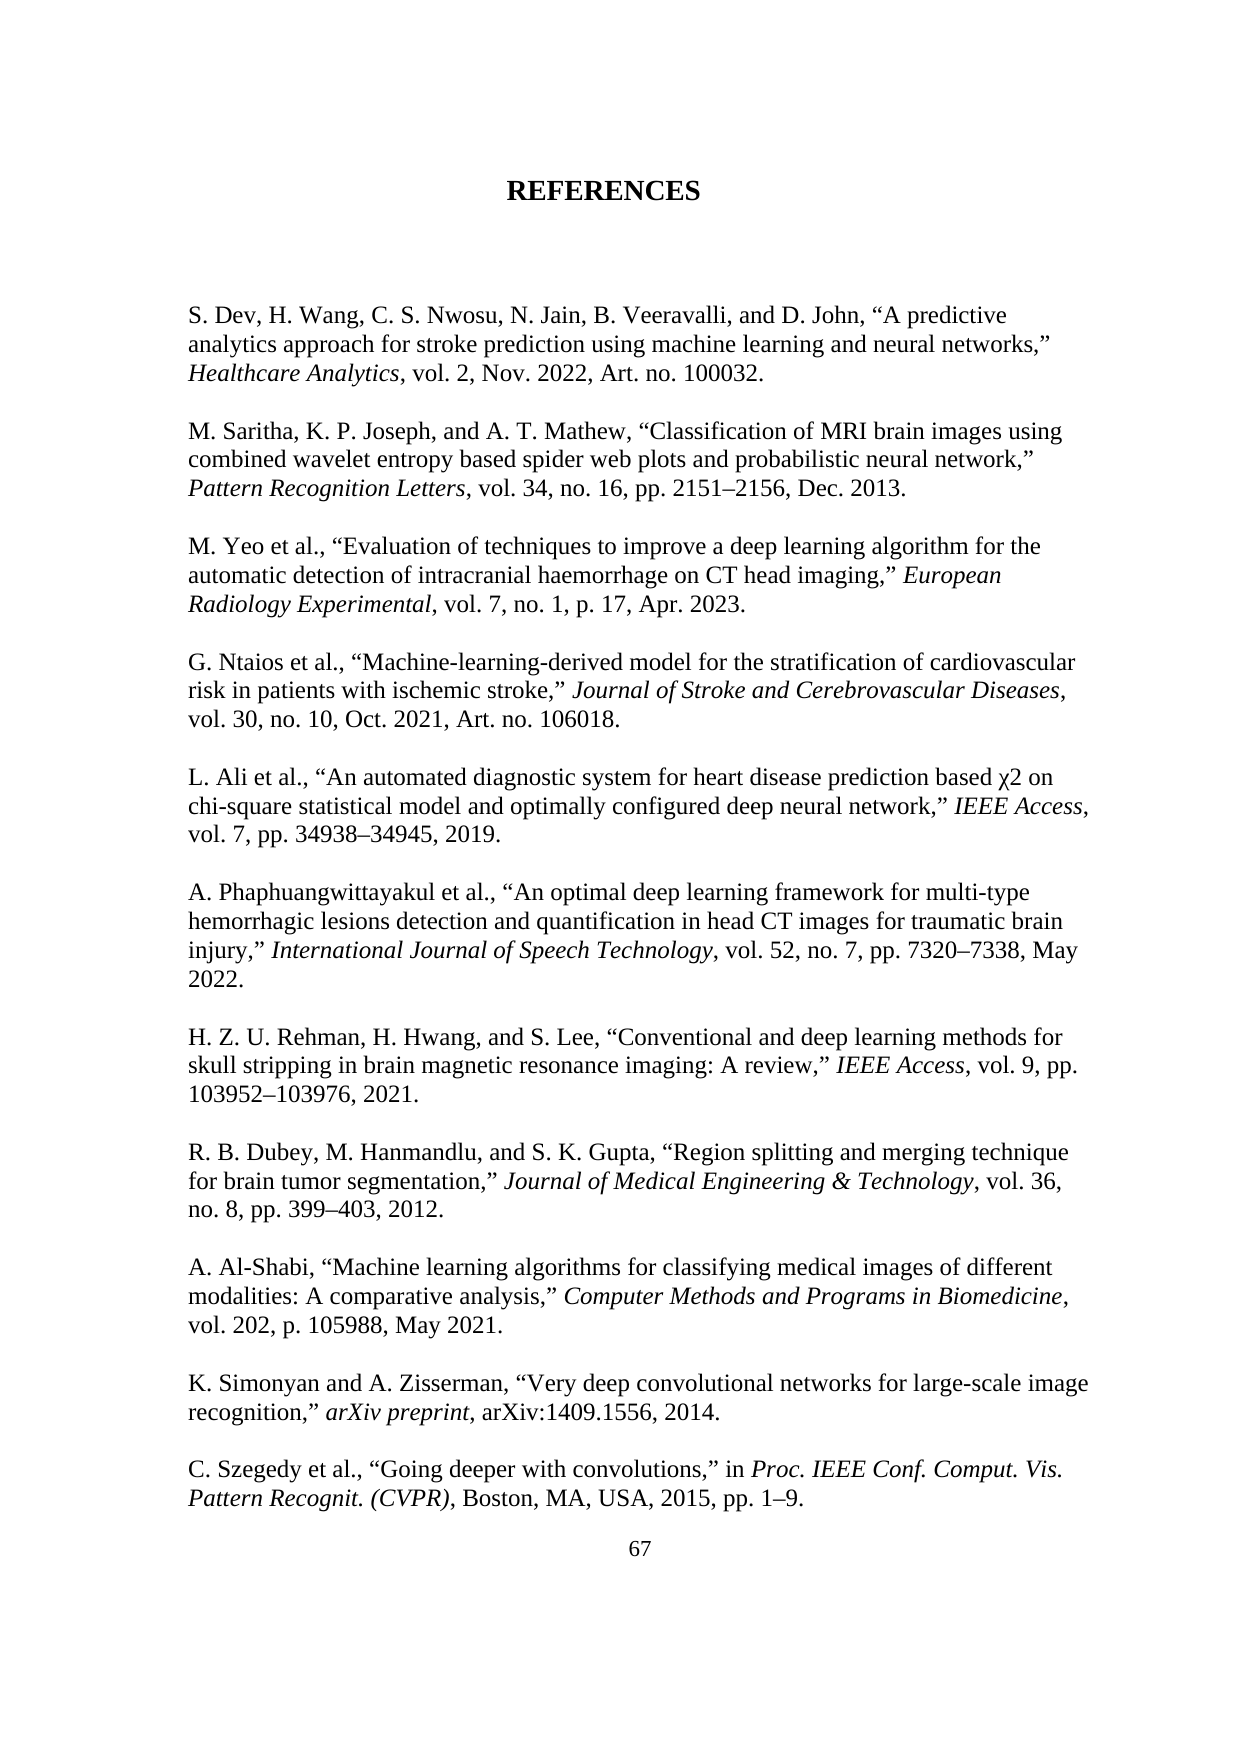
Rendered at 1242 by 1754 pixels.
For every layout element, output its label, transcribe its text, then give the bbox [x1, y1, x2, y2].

text K. Simonyan and A. Zisserman, “Very deep convolutional networks for large-scale image recognition,” arXiv preprint, arXiv:1409.1556, 2014. [188, 1368, 1092, 1425]
text G. Ntaios et al., “Machine-learning-derived model for the stratification of cardiovascular risk in patients with ischemic stroke,” Journal of Stroke and Cerebrovascular Diseases, vol. 30, no. 10, Oct. 2021, Art. no. 106018. [188, 647, 1092, 733]
text M. Yeo et al., “Evaluation of techniques to improve a deep learning algorithm for the automatic detection of intracranial haemorrhage on CT head imaging,” European Radiology Experimental, vol. 7, no. 1, p. 17, Apr. 2023. [188, 531, 1092, 617]
text M. Saritha, K. P. Joseph, and A. T. Mathew, “Classification of MRI brain images using combined wavelet entropy based spider web plots and probabilistic neural network,” Pattern Recognition Letters, vol. 34, no. 16, pp. 2151–2156, Dec. 2013. [188, 416, 1092, 502]
subtitle REFERENCES [188, 173, 1019, 207]
text R. B. Dubey, M. Hanmandlu, and S. K. Gupta, “Region splitting and merging technique for brain tumor segmentation,” Journal of Medical Engineering & Technology, vol. 36, no. 8, pp. 399–403, 2012. [188, 1137, 1092, 1223]
text A. Phaphuangwittayakul et al., “An optimal deep learning framework for multi-type hemorrhagic lesions detection and quantification in head CT images for traumatic brain injury,” International Journal of Speech Technology, vol. 52, no. 7, pp. 7320–7338, May 2022. [188, 877, 1092, 992]
text C. Szegedy et al., “Going deeper with convolutions,” in Proc. IEEE Conf. Comput. Vis. Pattern Recognit. (CVPR), Boston, MA, USA, 2015, pp. 1–9. [188, 1454, 1092, 1512]
text S. Dev, H. Wang, C. S. Nwosu, N. Jain, B. Veeravalli, and D. John, “A predictive analytics approach for stroke prediction using machine learning and neural networks,” Healthcare Analytics, vol. 2, Nov. 2022, Art. no. 100032. [188, 300, 1092, 387]
text L. Ali et al., “An automated diagnostic system for heart disease prediction based χ2 on chi-square statistical model and optimally configured deep neural network,” IEEE Access, vol. 7, pp. 34938–34945, 2019. [188, 762, 1092, 848]
text H. Z. U. Rehman, H. Hwang, and S. Lee, “Conventional and deep learning methods for skull stripping in brain magnetic resonance imaging: A review,” IEEE Access, vol. 9, pp. 103952–103976, 2021. [188, 1022, 1092, 1108]
text A. Al-Shabi, “Machine learning algorithms for classifying medical images of different modalities: A comparative analysis,” Computer Methods and Programs in Biomedicine, vol. 202, p. 105988, May 2021. [188, 1252, 1092, 1339]
